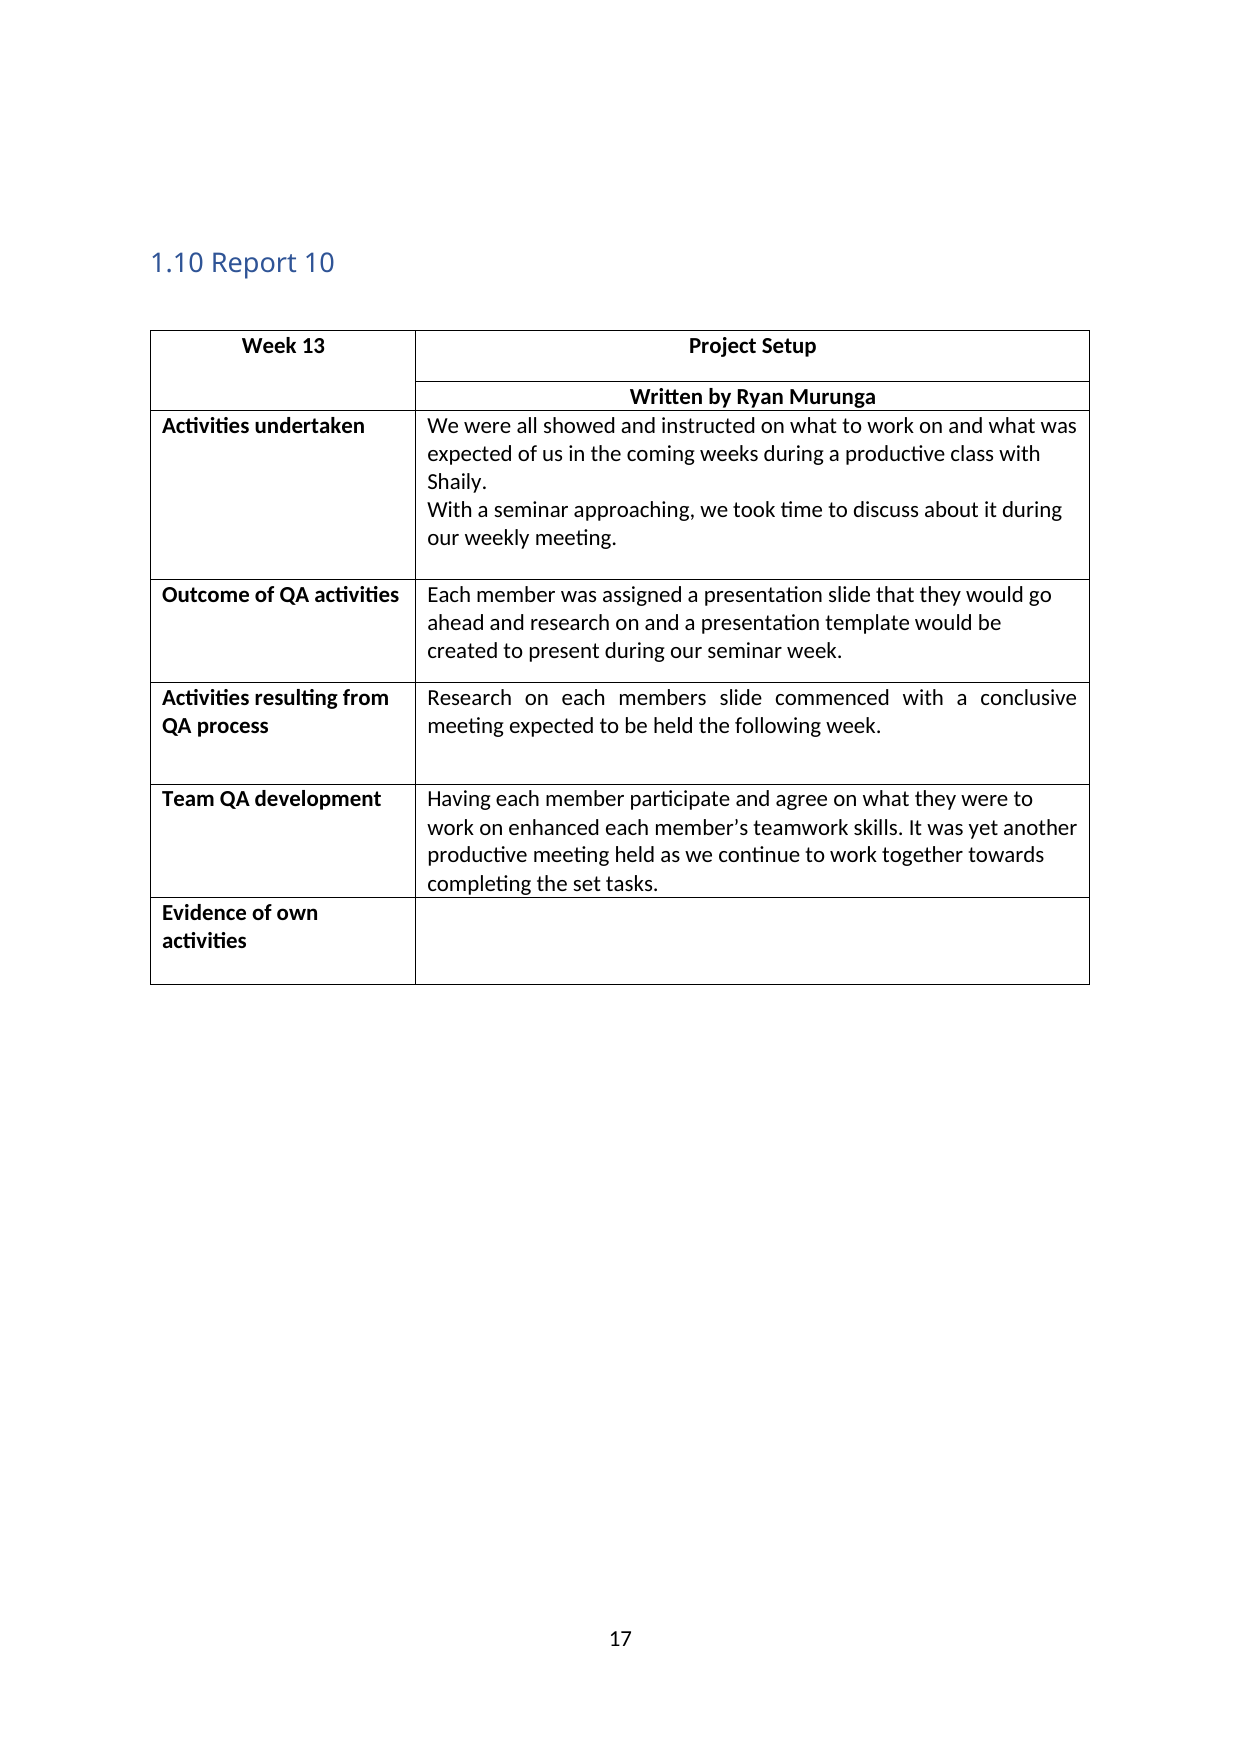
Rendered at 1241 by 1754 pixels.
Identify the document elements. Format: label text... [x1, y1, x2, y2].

table_cell Activities undertaken [151, 411, 415, 579]
table_cell Written by Ryan Murunga [416, 382, 1089, 410]
table_cell Evidence of own activities [151, 898, 415, 983]
table_cell Activities resulting from QA process [151, 683, 415, 783]
table_cell Outcome of QA activities [151, 580, 415, 682]
subtitle 1.10 Report 10 [150, 244, 1090, 281]
table_cell Each member was assigned a presentation slide that they would go ahead and research on and a presentation template would be created to present during our seminar week. [416, 580, 1089, 682]
table_cell We were all showed and instructed on what to work on and what was expected of us in the coming weeks during a productive class with Shaily. With a seminar approaching, we took time to discuss about it during our weekly meeting. [416, 411, 1089, 579]
table_header Project Setup [416, 331, 1089, 381]
table_cell Research on each members slide commenced with a conclusive meeting expected to be held the following week. [416, 683, 1089, 783]
table_cell [416, 898, 1089, 983]
table_cell Having each member participate and agree on what they were to work on enhanced each member’s teamwork skills. It was yet another productive meeting held as we continue to work together towards completing the set tasks. [416, 785, 1089, 897]
table_cell Team QA development [151, 785, 415, 897]
table_header Week 13 [151, 331, 415, 410]
